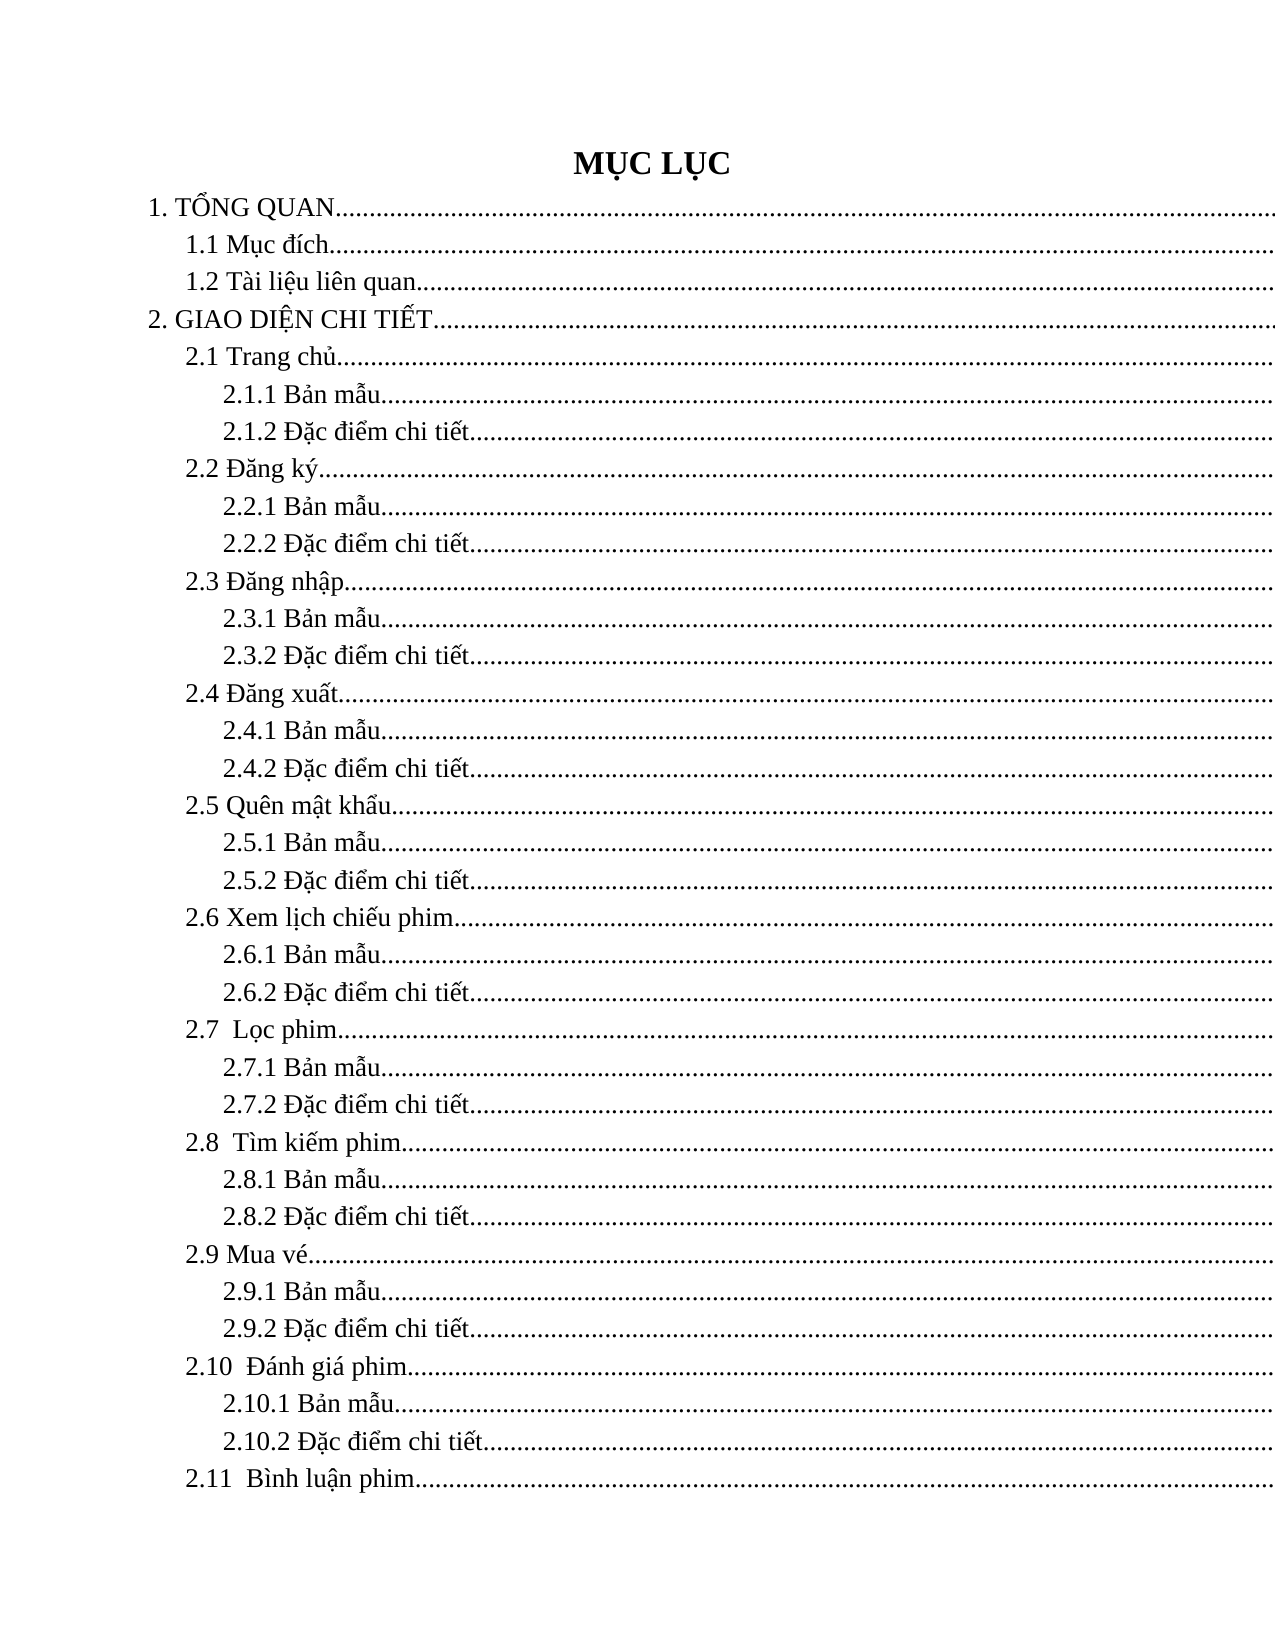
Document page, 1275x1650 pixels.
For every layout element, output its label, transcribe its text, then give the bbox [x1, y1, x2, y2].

text MỤC LỤC [148, 143, 1157, 181]
